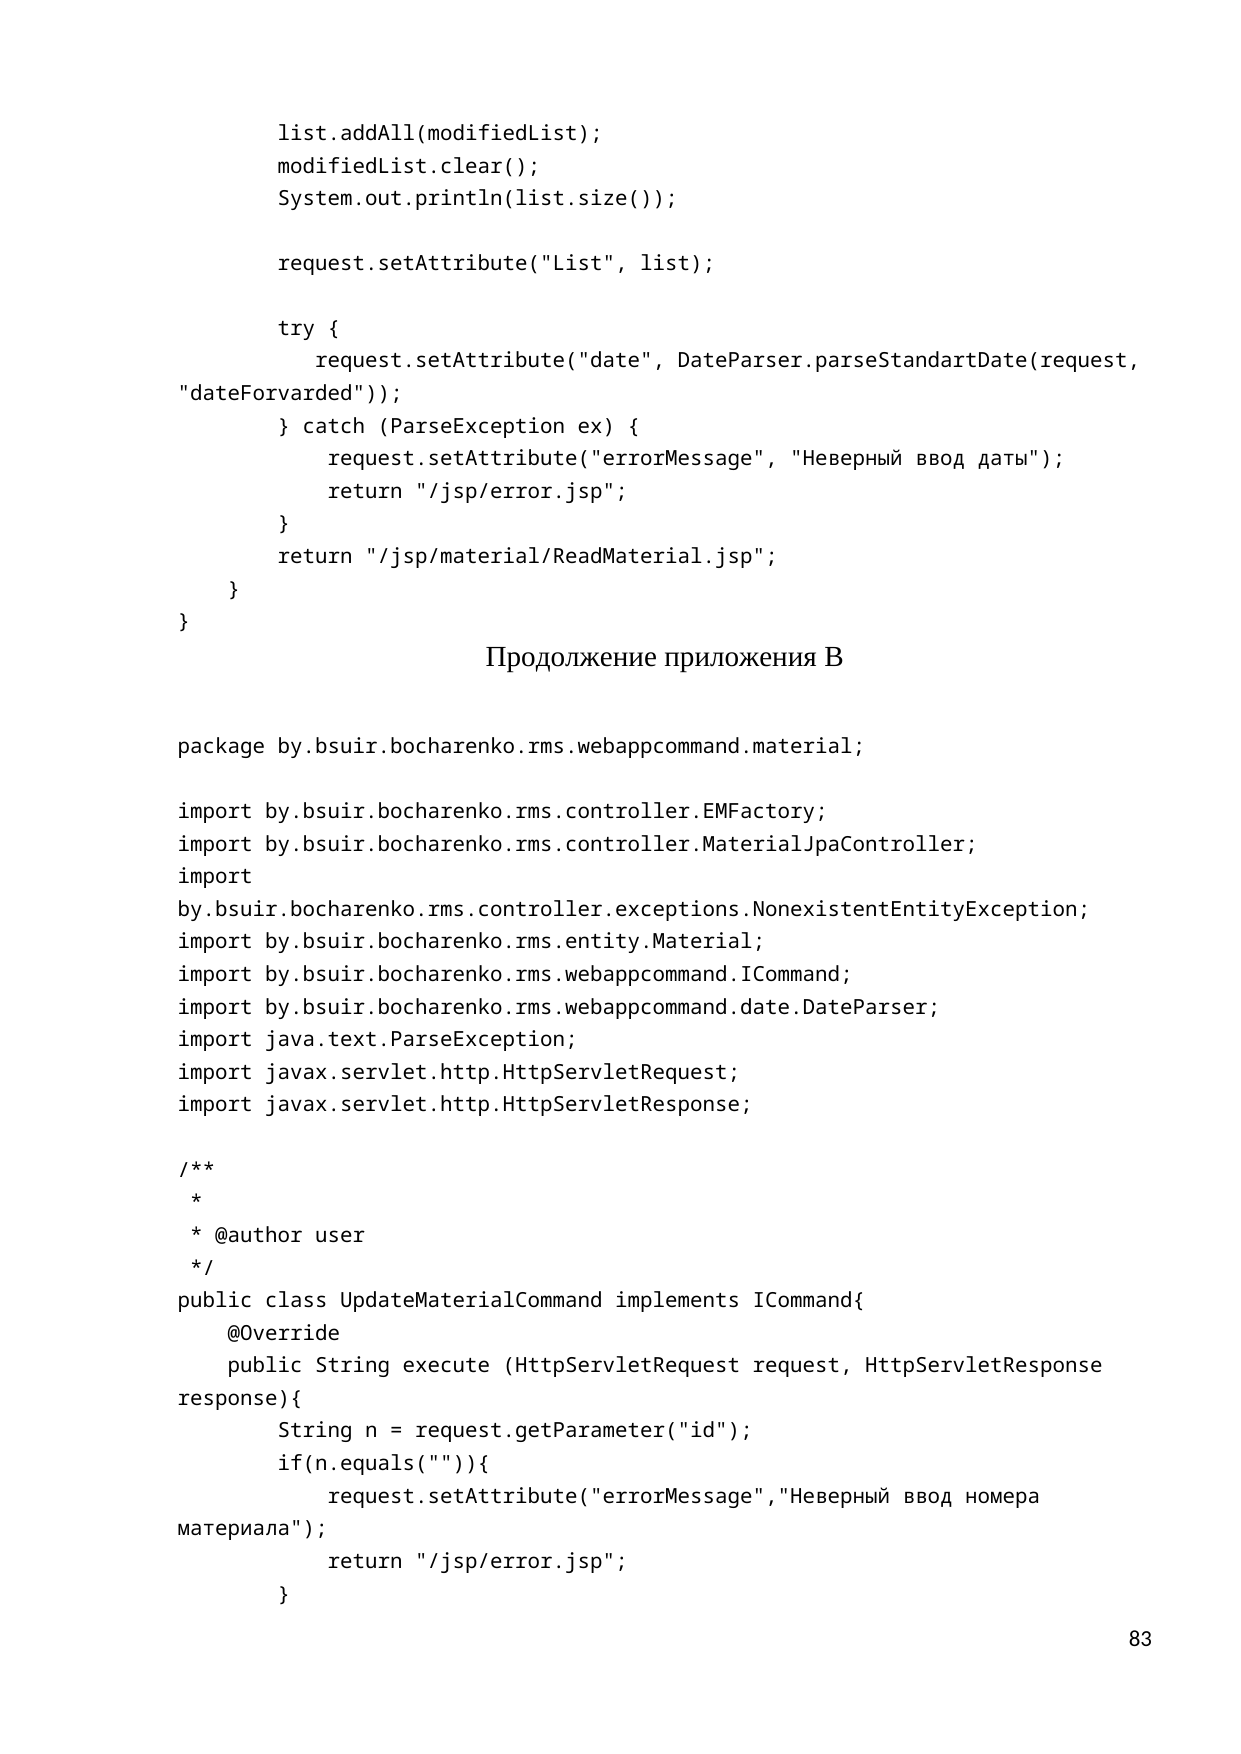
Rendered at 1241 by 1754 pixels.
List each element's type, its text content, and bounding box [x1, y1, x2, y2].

text System.out.println(list.size()); [177, 183, 1152, 212]
text } [177, 1579, 1152, 1607]
text public class UpdateMaterialCommand implements ICommand{ [177, 1285, 1152, 1314]
text /** [177, 1155, 1152, 1183]
text if(n.equals("")){ [177, 1448, 1152, 1477]
text try { [177, 313, 1152, 341]
text import by.bsuir.bocharenko.rms.controller.EMFactory; [177, 796, 1152, 824]
text return "/jsp/error.jsp"; [177, 1546, 1152, 1574]
text import by.bsuir.bocharenko.rms.webappcommand.date.DateParser; [177, 992, 1152, 1020]
text import by.bsuir.bocharenko.rms.controller.MaterialJpaController; [177, 829, 1152, 857]
text request.setAttribute("List", list); [177, 248, 1152, 277]
text return "/jsp/error.jsp"; [177, 476, 1152, 504]
text * [177, 1187, 1152, 1216]
text * @author user [177, 1220, 1152, 1248]
text @Override [177, 1318, 1152, 1346]
text Продолжение приложения В [177, 639, 1152, 672]
text return "/jsp/material/ReadMaterial.jsp"; [177, 541, 1152, 569]
text public String execute (HttpServletRequest request, HttpServletResponse response){ [177, 1350, 1152, 1411]
text import by.bsuir.bocharenko.rms.controller.exceptions.NonexistentEntityException; [177, 861, 1152, 922]
text request.setAttribute("errorMessage","Неверный ввод номера материала"); [177, 1481, 1152, 1542]
text } [177, 508, 1152, 537]
text list.addAll(modifiedList); [177, 118, 1152, 147]
text package by.bsuir.bocharenko.rms.webappcommand.material; [177, 731, 1152, 759]
text } [177, 606, 1152, 635]
text import javax.servlet.http.HttpServletResponse; [177, 1089, 1152, 1118]
text String n = request.getParameter("id"); [177, 1416, 1152, 1444]
text import by.bsuir.bocharenko.rms.webappcommand.ICommand; [177, 959, 1152, 988]
text } [177, 574, 1152, 602]
text request.setAttribute("errorMessage", "Неверный ввод даты"); [177, 443, 1152, 472]
text import by.bsuir.bocharenko.rms.entity.Material; [177, 927, 1152, 955]
text import java.text.ParseException; [177, 1024, 1152, 1053]
text request.setAttribute("date", DateParser.parseStandartDate(request, "dateForvarded")); [177, 346, 1152, 407]
text } catch (ParseException ex) { [177, 411, 1152, 439]
text */ [177, 1253, 1152, 1281]
text import javax.servlet.http.HttpServletRequest; [177, 1057, 1152, 1085]
text modifiedList.clear(); [177, 151, 1152, 179]
